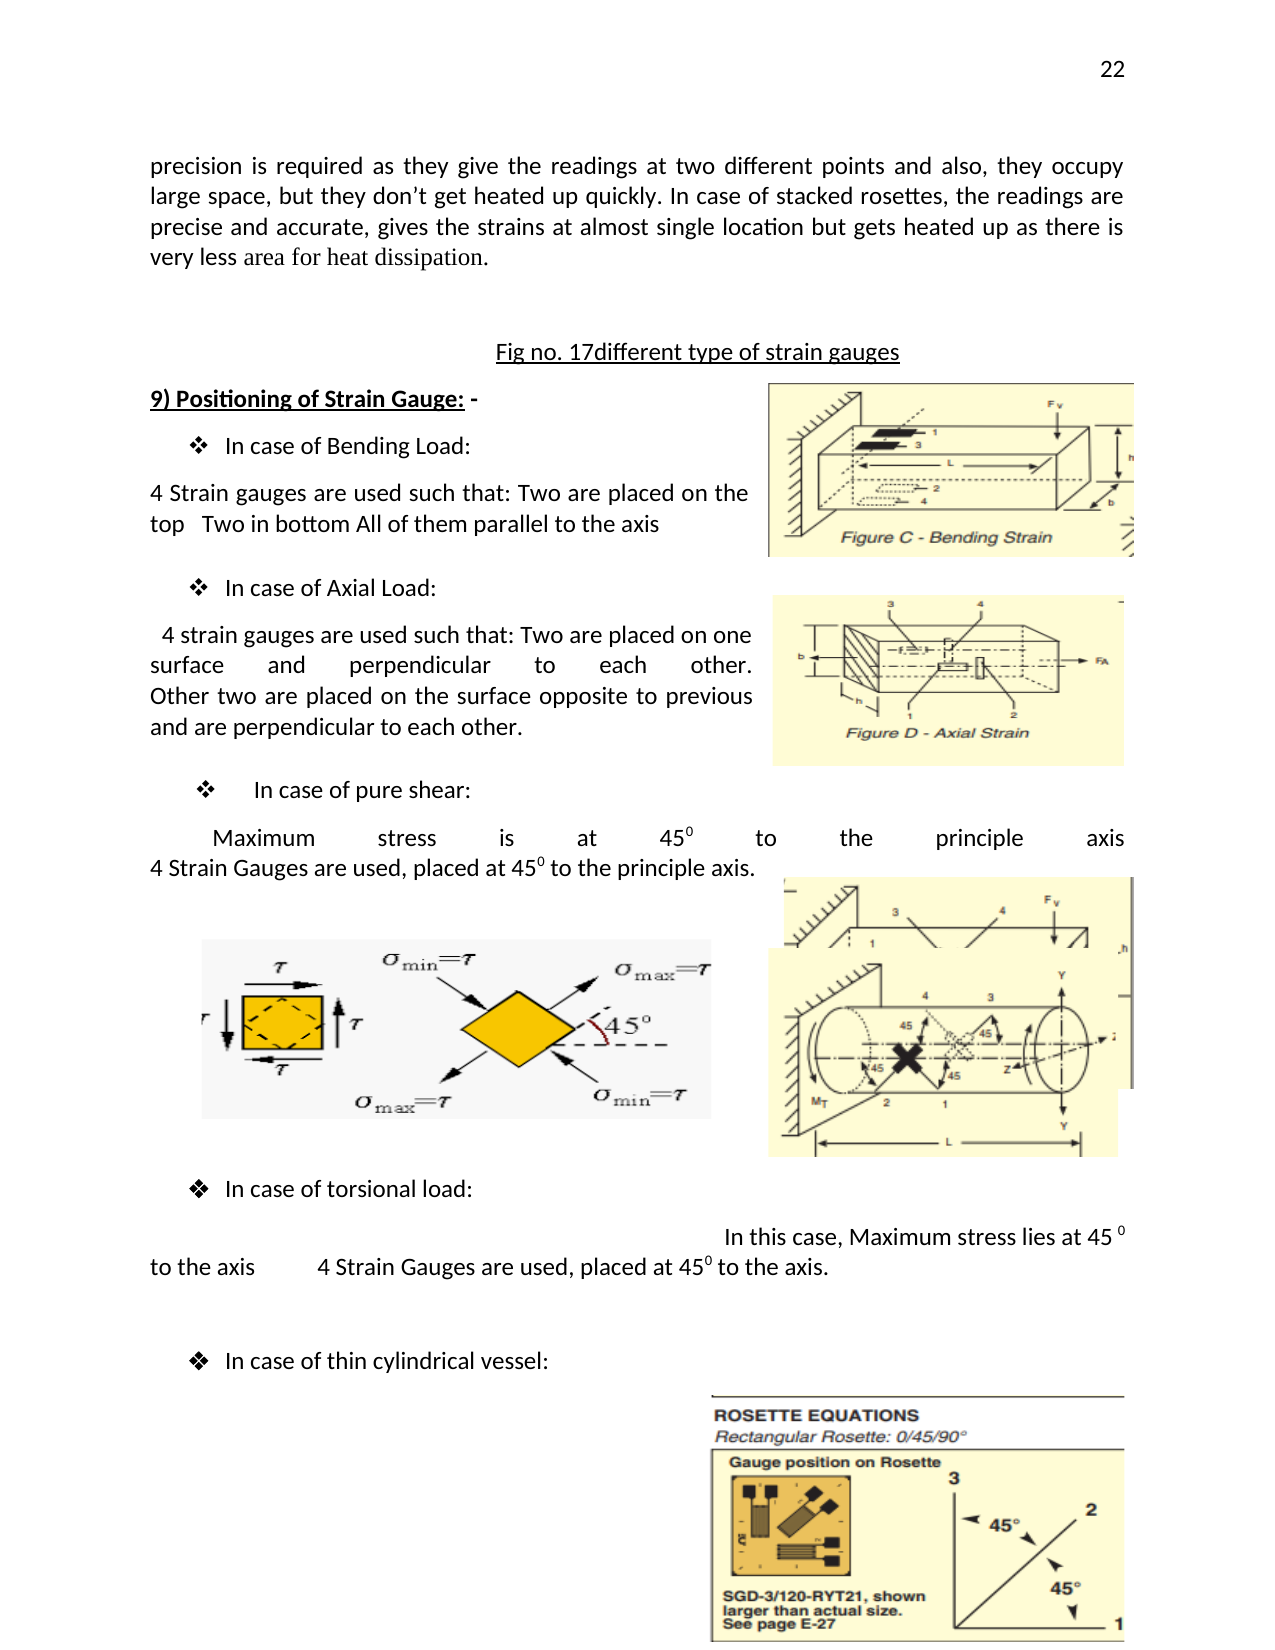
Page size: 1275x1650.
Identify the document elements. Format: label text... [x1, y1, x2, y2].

picture [201, 928, 741, 1119]
text 4 Strain gauges are used such that: Two are placed on the top Two in bottom All of them parallel to the axis [150, 477, 768, 538]
list In case of Bending Load: [187, 430, 768, 461]
list In case of thin cylindrical vessel: [187, 1346, 1125, 1376]
picture [768, 383, 1134, 557]
text Maximum stress is at 450 to the principle axis 4 Strain Gauges are used, placed at 450 to the principle axis. [150, 822, 1125, 883]
list In case of Axial Load: [187, 572, 1125, 602]
picture [701, 1395, 1125, 1642]
text 4 strain gauges are used such that: Two are placed on one surface and perpendicular to each other. Other two are placed on the surface opposite to previous and are perpendicular to each other. [150, 619, 772, 741]
text 9) Positioning of Strain Gauge: - [150, 383, 768, 414]
text Fig no. 17different type of strain gauges [150, 336, 1125, 366]
picture [772, 595, 1124, 766]
list In case of pure shear: [194, 774, 1125, 805]
picture [768, 877, 1134, 1157]
text A single grid strain gauge insensitive in lateral direction i.e., cannot read any lateral strains so for this problem we use 2-rosette strain gauge or biaxial strain gauges (inclined at 90 with each other). Also aligning the strain gauge in the longitudinal direction is very tiresome so a 3-rosette strain gauge can be used to get accurate readings where alignment is difficult. Both of these are available in two types normal and stacked type. Normal type rosettes are used where less precision is required as they give the readings at two different points and also, they occupy large space, but they don’t get heated up quickly. In case of stacked rosettes, the readings are precise and accurate, gives the strains at almost single location but gets heated up as there is very less area for heat dissipation. [150, 150, 1125, 272]
text In this case, Maximum stress lies at 450 to the axis 4 Strain Gauges are used, placed at 450 to the axis. [150, 1221, 1125, 1282]
